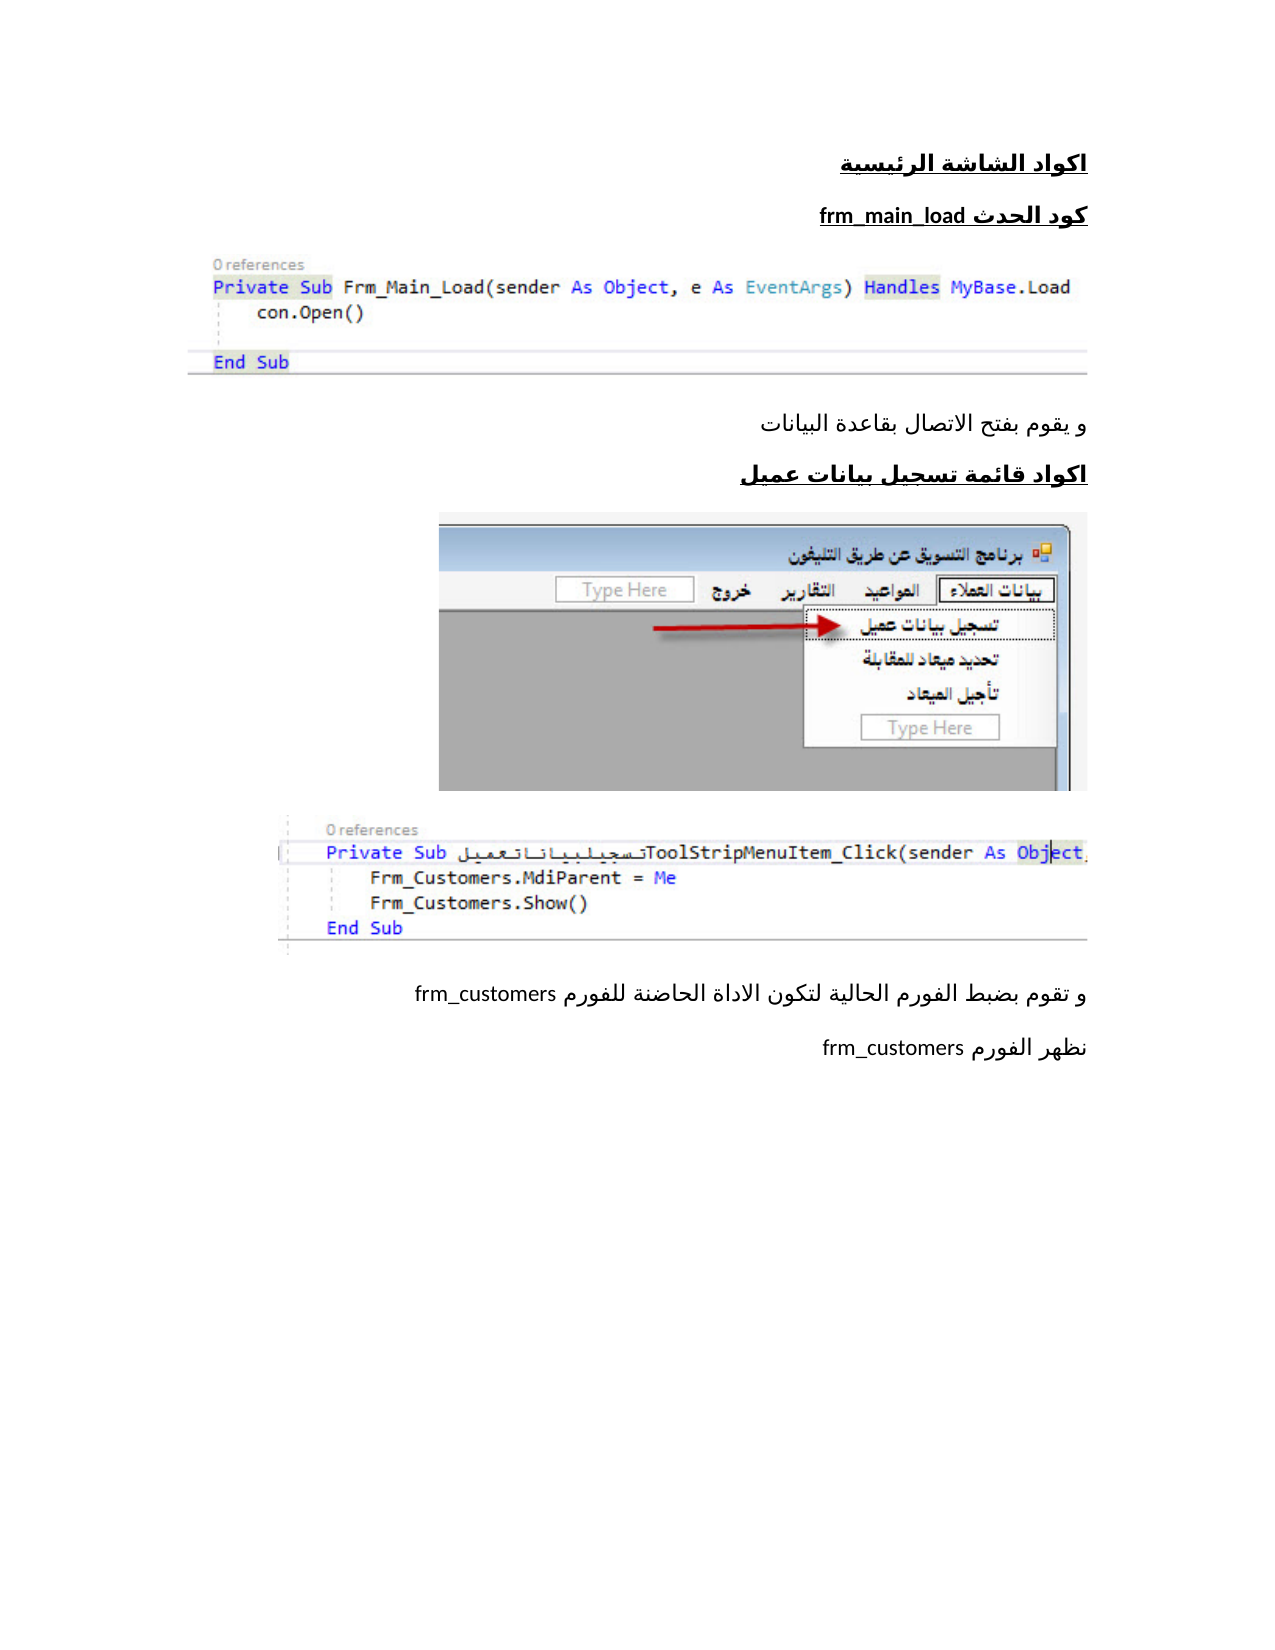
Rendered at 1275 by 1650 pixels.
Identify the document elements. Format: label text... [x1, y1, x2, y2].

picture [438, 512, 1088, 791]
picture [278, 815, 1088, 955]
text اكواد قائمة تسجيل بيانات عميل [187, 461, 1087, 488]
text كود الحدث frm_main_load [187, 201, 1087, 229]
text و تقوم بضبط الفورم الحالية لتكون الاداة الحاضنة للفورم frm_customers [187, 979, 1087, 1008]
text و يقوم بفتح الاتصال بقاعدة البيانات [187, 410, 1087, 437]
text نظهر الفورم frm_customers [187, 1033, 1087, 1061]
picture [187, 254, 1088, 386]
text اكواد الشاشة الرئيسية [187, 150, 1087, 176]
